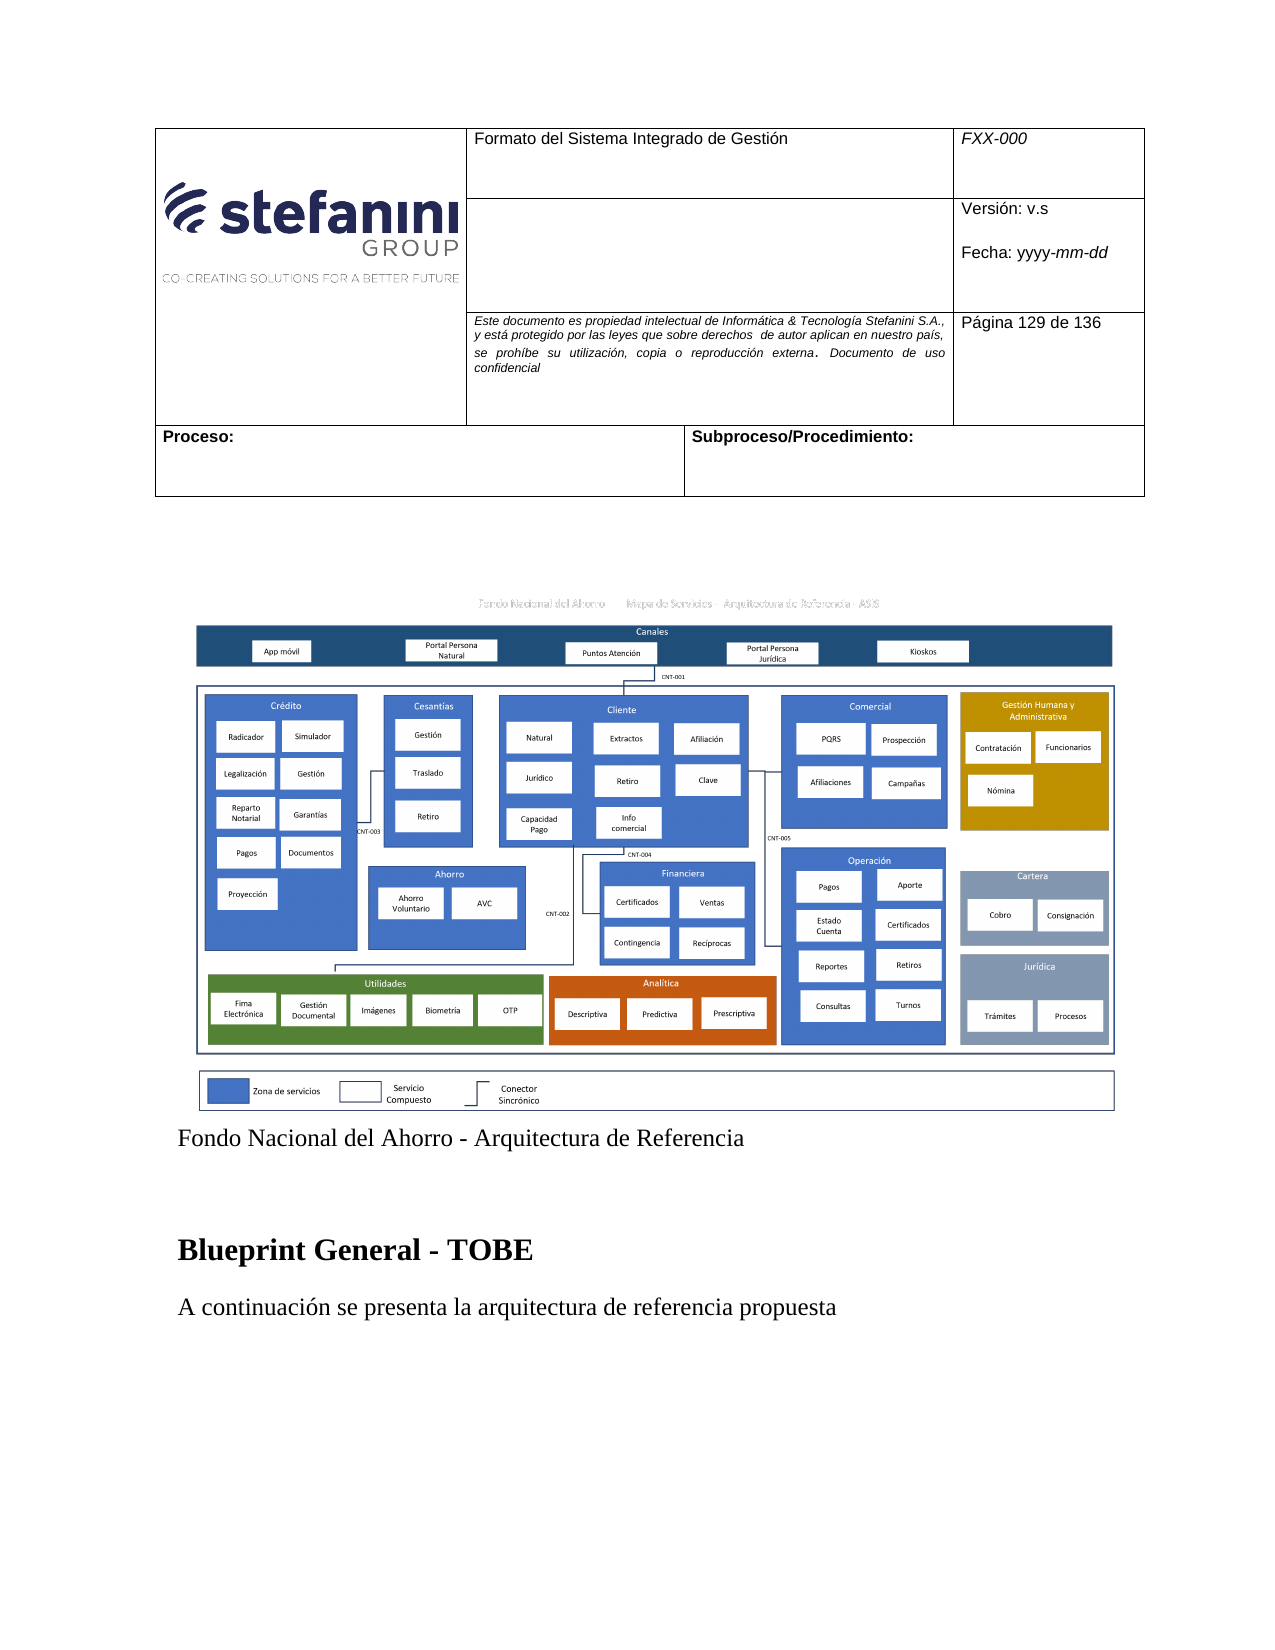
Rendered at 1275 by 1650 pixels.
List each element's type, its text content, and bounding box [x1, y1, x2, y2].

picture [162, 182, 460, 286]
picture [196, 599, 1115, 1111]
text A continuación se presenta la arquitectura de referencia propuesta [177, 1292, 1098, 1321]
subtitle Blueprint General - TOBE [177, 1231, 1098, 1267]
text Fondo Nacional del Ahorro - Arquitectura de Referencia [177, 1123, 1098, 1152]
